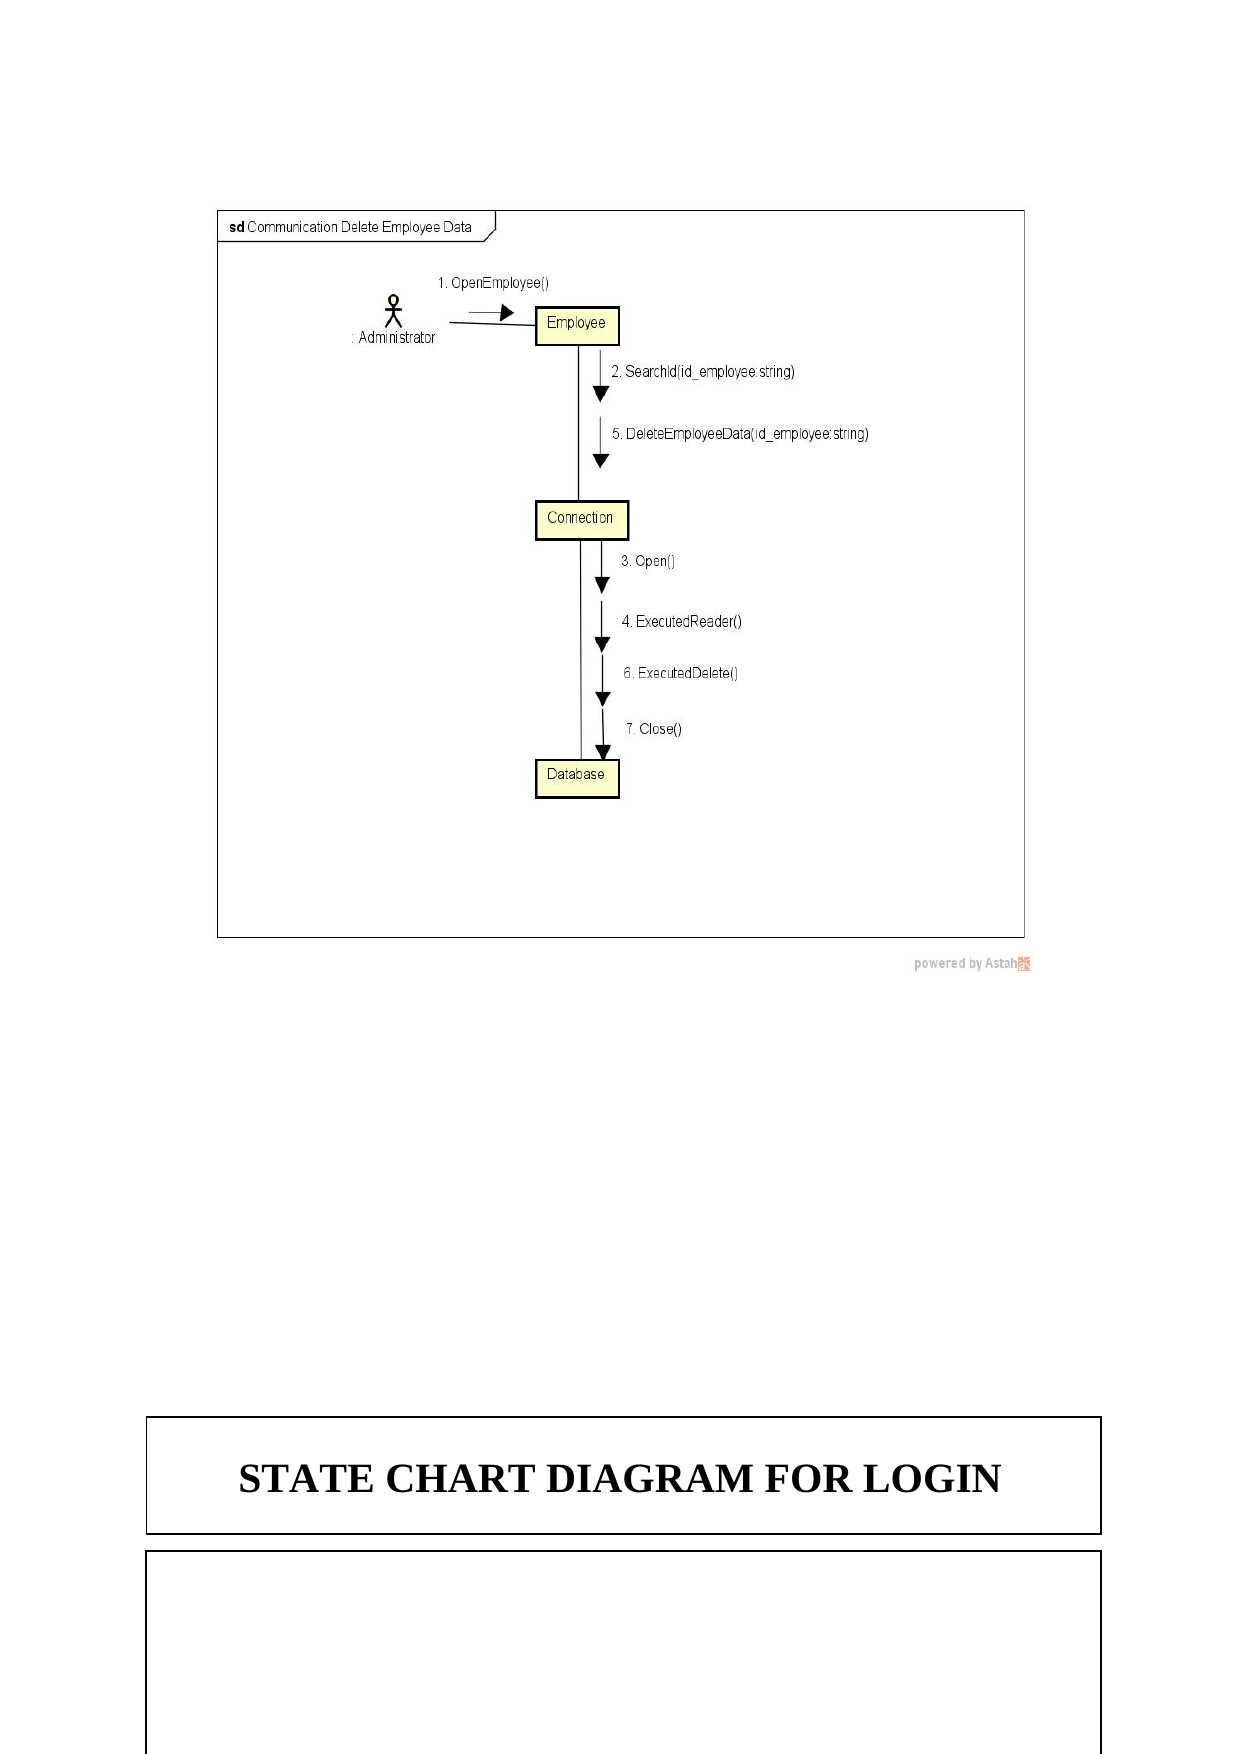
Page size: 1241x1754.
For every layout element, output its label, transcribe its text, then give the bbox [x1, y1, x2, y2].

text STATE CHART DIAGRAM FOR LOGIN [150, 1454, 1090, 1502]
picture [206, 197, 1034, 975]
